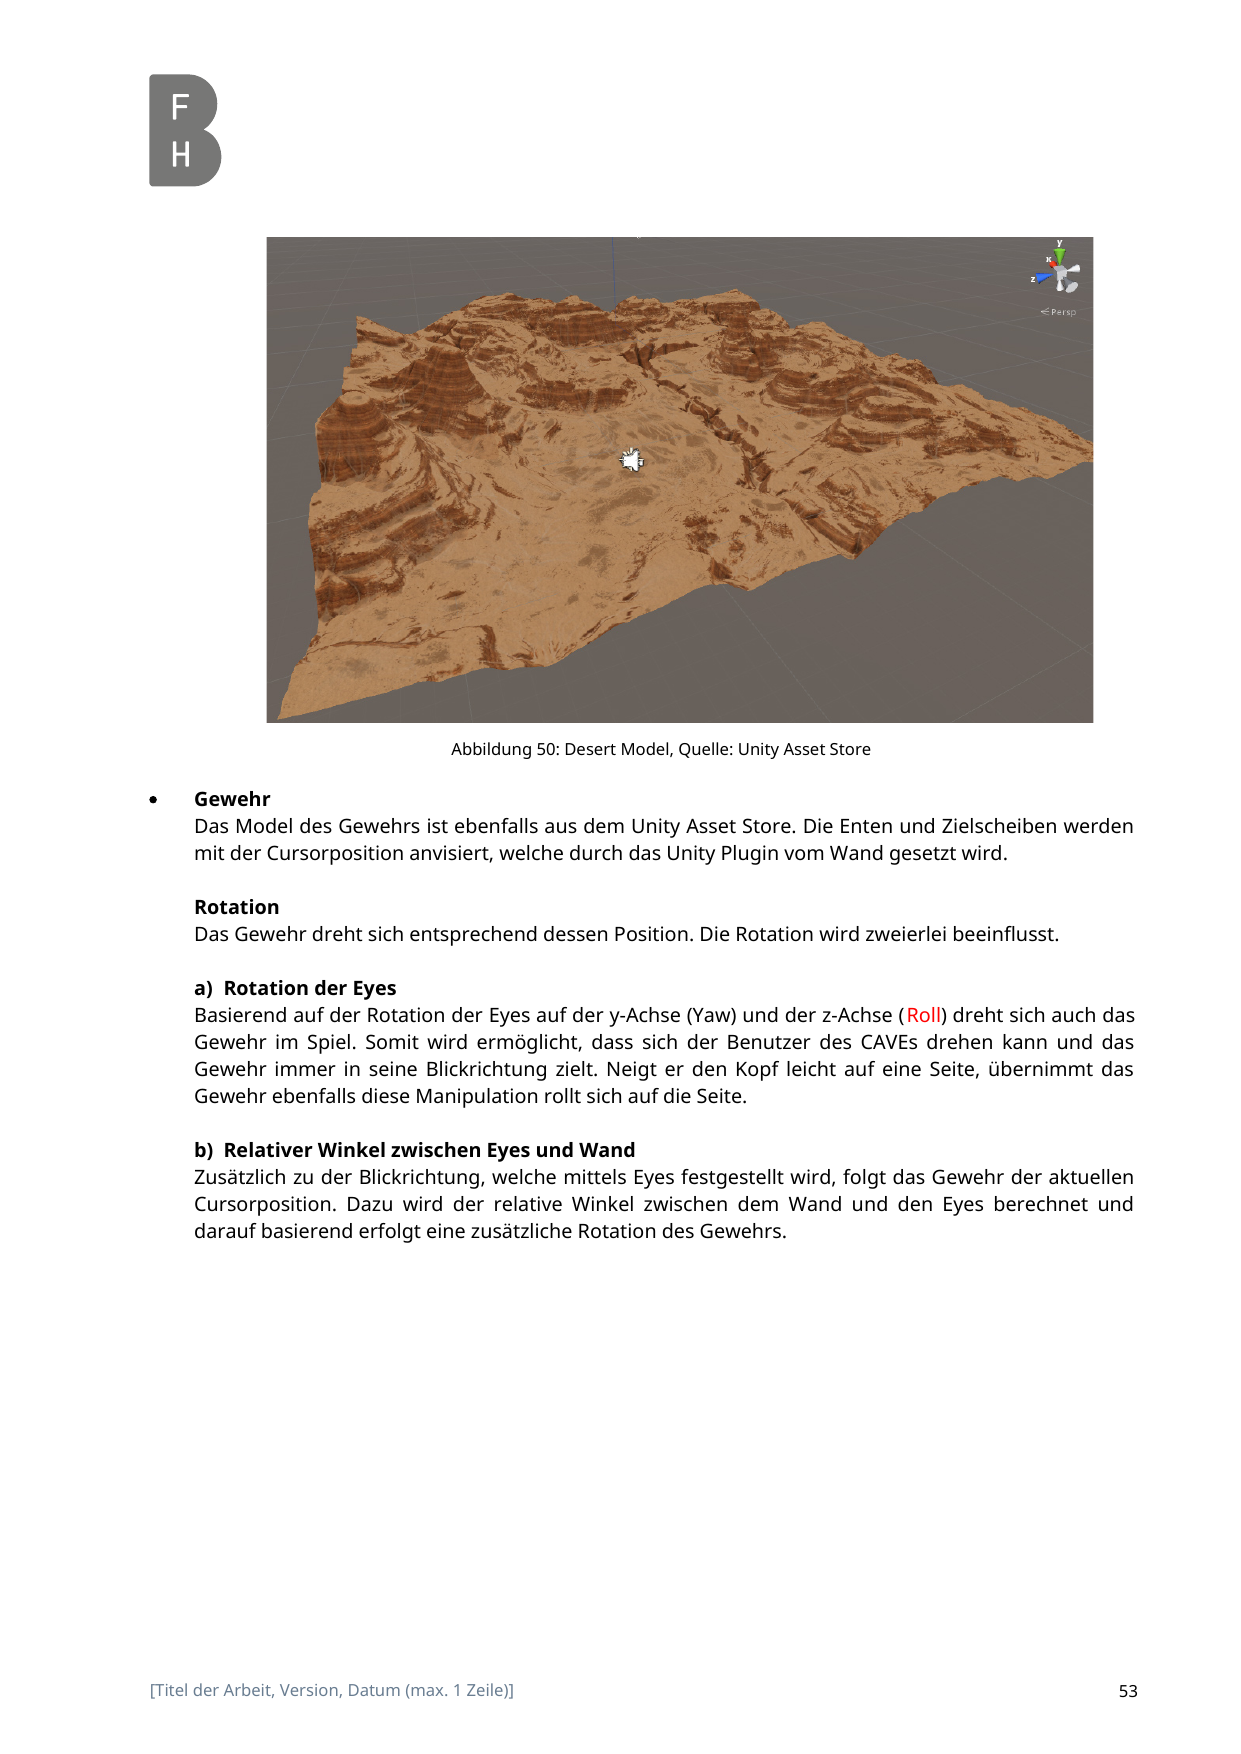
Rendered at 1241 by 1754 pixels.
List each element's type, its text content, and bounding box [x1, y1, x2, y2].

list Das Model des Gewehrs ist ebenfalls aus dem Unity Asset Store. Die Enten und Zielscheiben werden mit der Cursorposition anvisiert, welche durch das Unity Plugin vom Wand gesetzt wird. [194, 812, 1136, 866]
list Rotation der Eyes [194, 974, 1136, 1001]
list Relativer Winkel zwischen Eyes und Wand [194, 1136, 1136, 1163]
list Rotation [194, 893, 1136, 920]
list Das Gewehr dreht sich entsprechend dessen Position. Die Rotation wird zweierlei beeinflusst. [194, 920, 1136, 947]
text Abbildung 50: Desert Model, Quelle: Unity Asset Store [187, 735, 1136, 760]
list Zusätzlich zu der Blickrichtung, welche mittels Eyes festgestellt wird, folgt das Gewehr der aktuellen Cursorposition. Dazu wird der relative Winkel zwischen dem Wand und den Eyes berechnet und darauf basierend erfolgt eine zusätzliche Rotation des Gewehrs. [194, 1163, 1136, 1244]
list Gewehr [149, 785, 1136, 812]
picture [266, 237, 1094, 723]
list Basierend auf der Rotation der Eyes auf der y-Achse (Yaw) und der z-Achse (Roll) dreht sich auch das Gewehr im Spiel. Somit wird ermöglicht, dass sich der Benutzer des CAVEs drehen kann und das Gewehr immer in seine Blickrichtung zielt. Neigt er den Kopf leicht auf eine Seite, übernimmt das Gewehr ebenfalls diese Manipulation rollt sich auf die Seite. [194, 1001, 1136, 1109]
